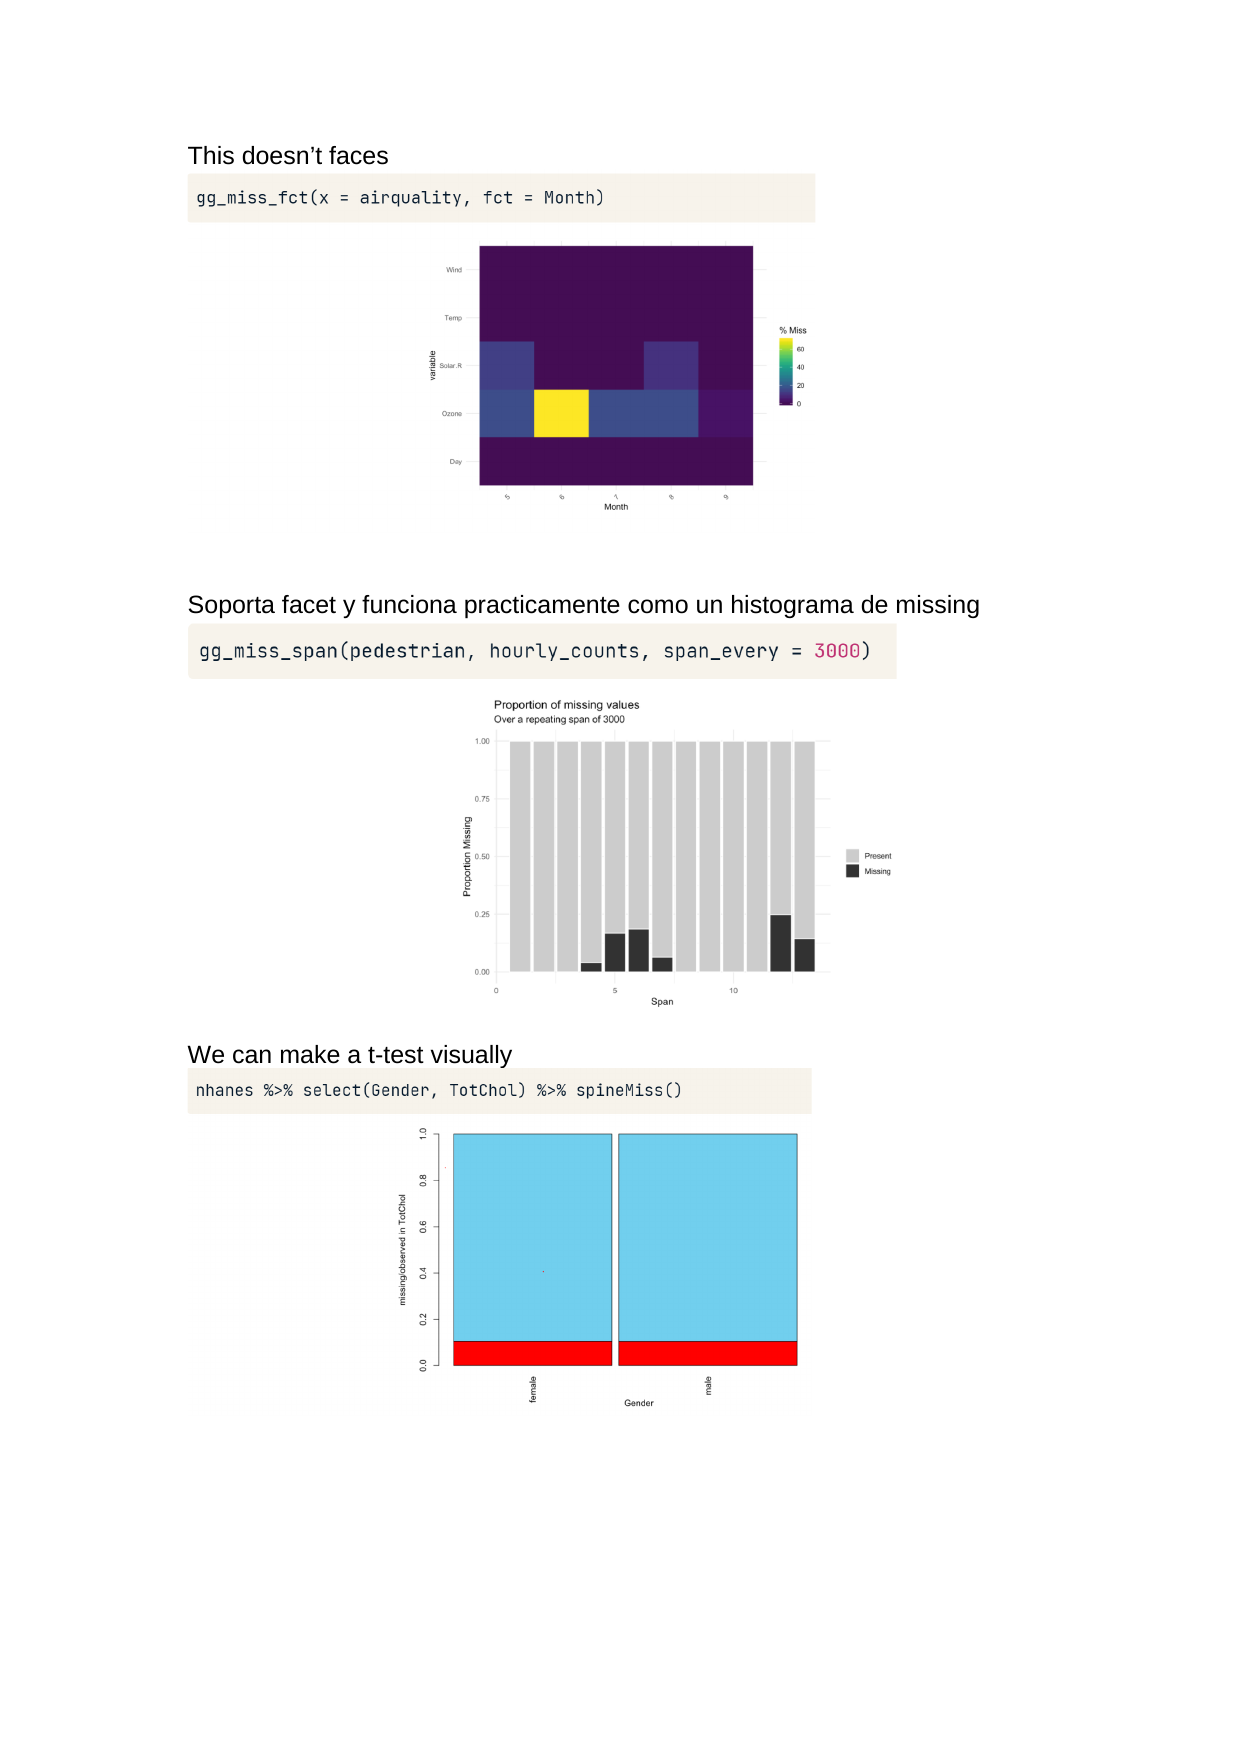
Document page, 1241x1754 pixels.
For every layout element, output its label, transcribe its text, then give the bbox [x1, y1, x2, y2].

picture [187, 1068, 812, 1416]
text This doesn’t faces [187, 141, 1053, 169]
text Soporta facet y funciona practicamente como un histograma de missing [187, 591, 1053, 619]
text We can make a t-test visually [187, 1040, 1053, 1068]
picture [187, 169, 816, 533]
picture [187, 619, 897, 1011]
